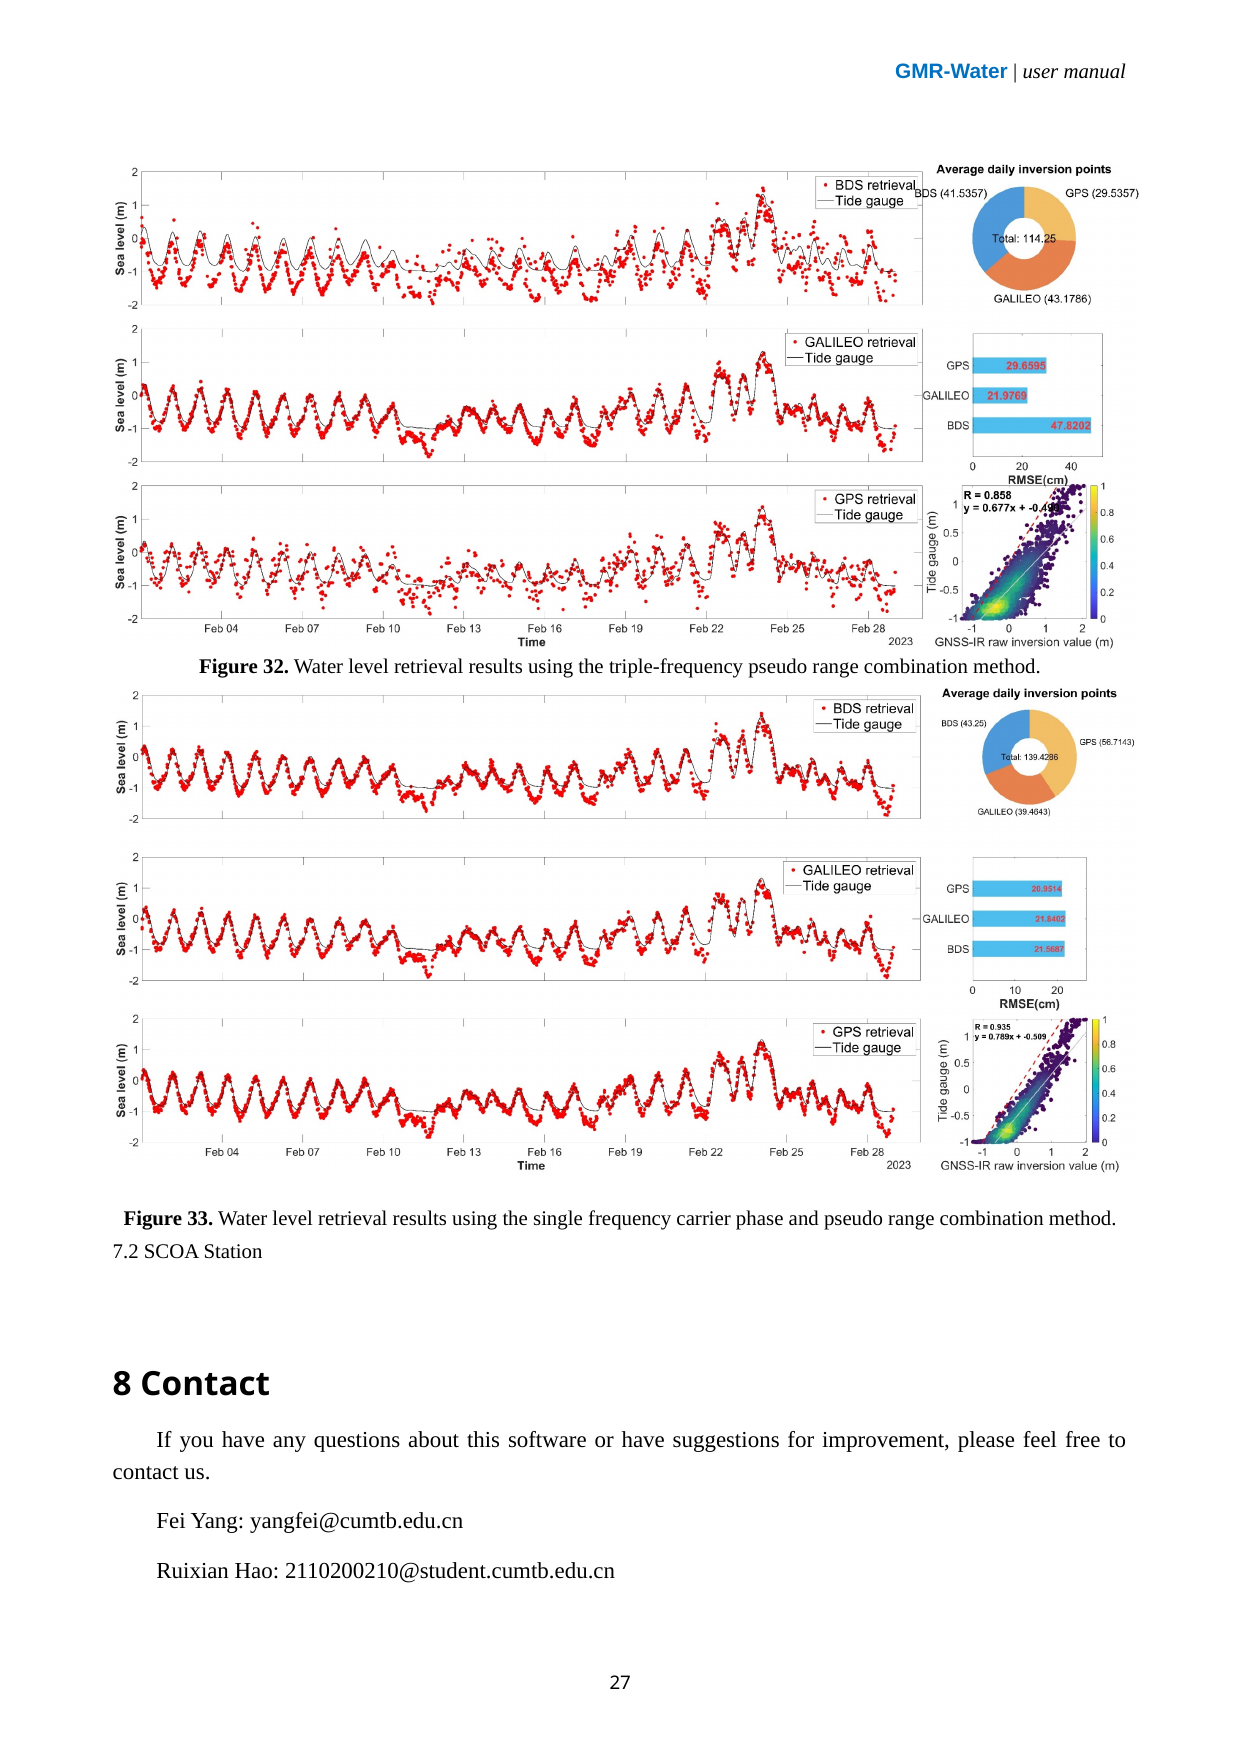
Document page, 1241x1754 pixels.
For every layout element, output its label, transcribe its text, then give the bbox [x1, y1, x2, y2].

text 7.2 SCOA Station [112, 1234, 1128, 1267]
text Figure 32. Water level retrieval results using the triple-frequency pseudo range combination method. [112, 650, 1128, 682]
text Ruixian Hao: 2110200210@student.cumtb.edu.cn [112, 1554, 1128, 1586]
picture [112, 162, 1140, 650]
subtitle 8 Contact [112, 1349, 1128, 1414]
text Fei Yang: yangfei@cumtb.edu.cn [112, 1504, 1128, 1537]
text If you have any questions about this software or have suggestions for improvement, please feel free to contact us. [112, 1423, 1128, 1488]
text Figure 33. Water level retrieval results using the single frequency carrier phase and pseudo range combination method. [112, 1202, 1128, 1234]
picture [112, 682, 1140, 1175]
